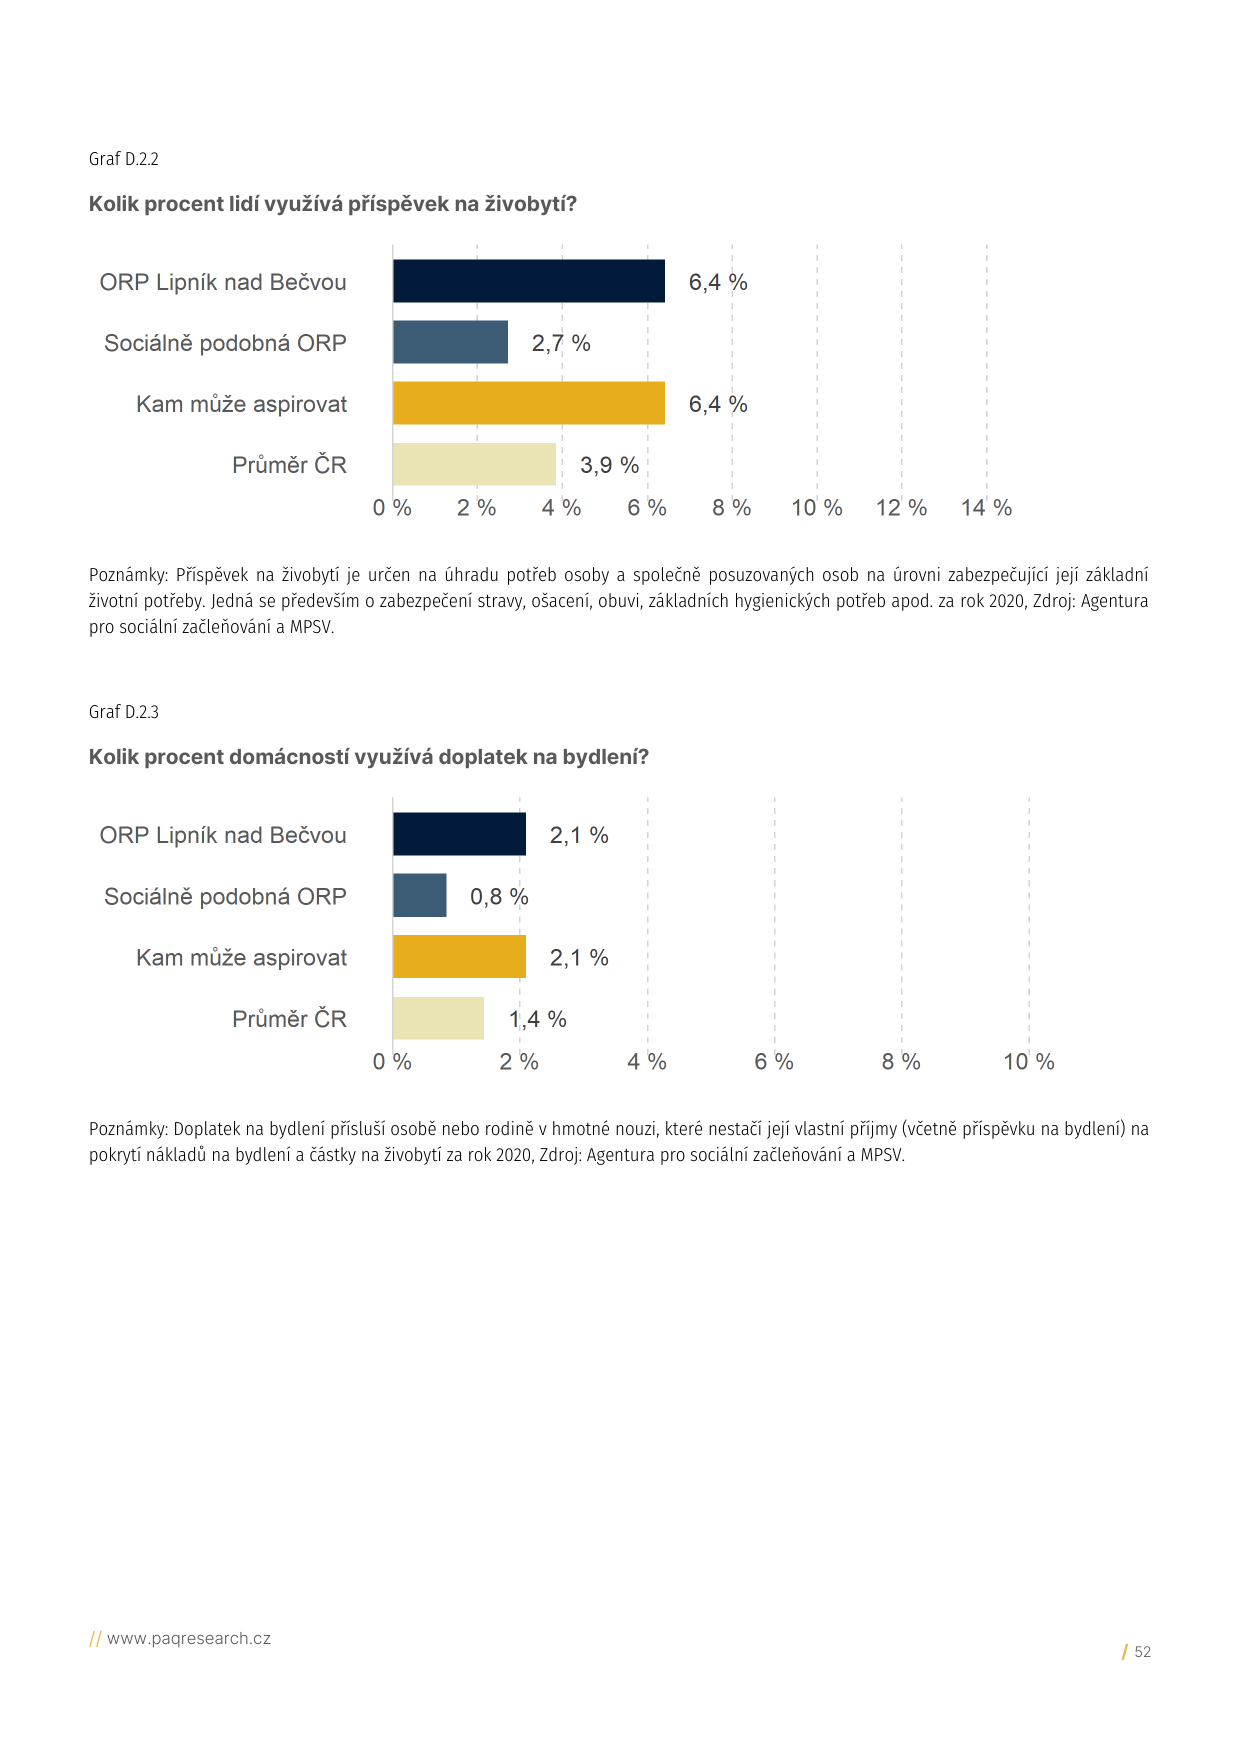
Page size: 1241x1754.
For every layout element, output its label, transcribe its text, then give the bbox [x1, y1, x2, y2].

text Graf D.2.3 [89, 701, 1152, 724]
text Poznámky: Příspěvek na živobytí je určen na úhradu potřeb osoby a společně posuzovaných osob na úrovni zabezpečující její základní životní potřeby. Jedná se především o zabezpečení stravy, ošacení, obuvi, základních hygienických potřeb apod. za rok 2020, Zdroj: Agentura pro sociální začleňování a MPSV. [89, 564, 1152, 638]
picture [88, 769, 1139, 1102]
text Kolik procent domácností využívá doplatek na bydlení? [89, 739, 1152, 770]
text Graf D.2.2 [89, 148, 1152, 170]
text Poznámky: Doplatek na bydlení přísluší osobě nebo rodině v hmotné nouzi, které nestačí její vlastní příjmy (včetně příspěvku na bydlení) na pokrytí nákladů na bydlení a částky na živobytí za rok 2020, Zdroj: Agentura pro sociální začleňování a MPSV. [89, 1118, 1152, 1166]
text Kolik procent lidí využívá příspěvek na živobytí? [89, 186, 1152, 216]
picture [88, 216, 1139, 548]
